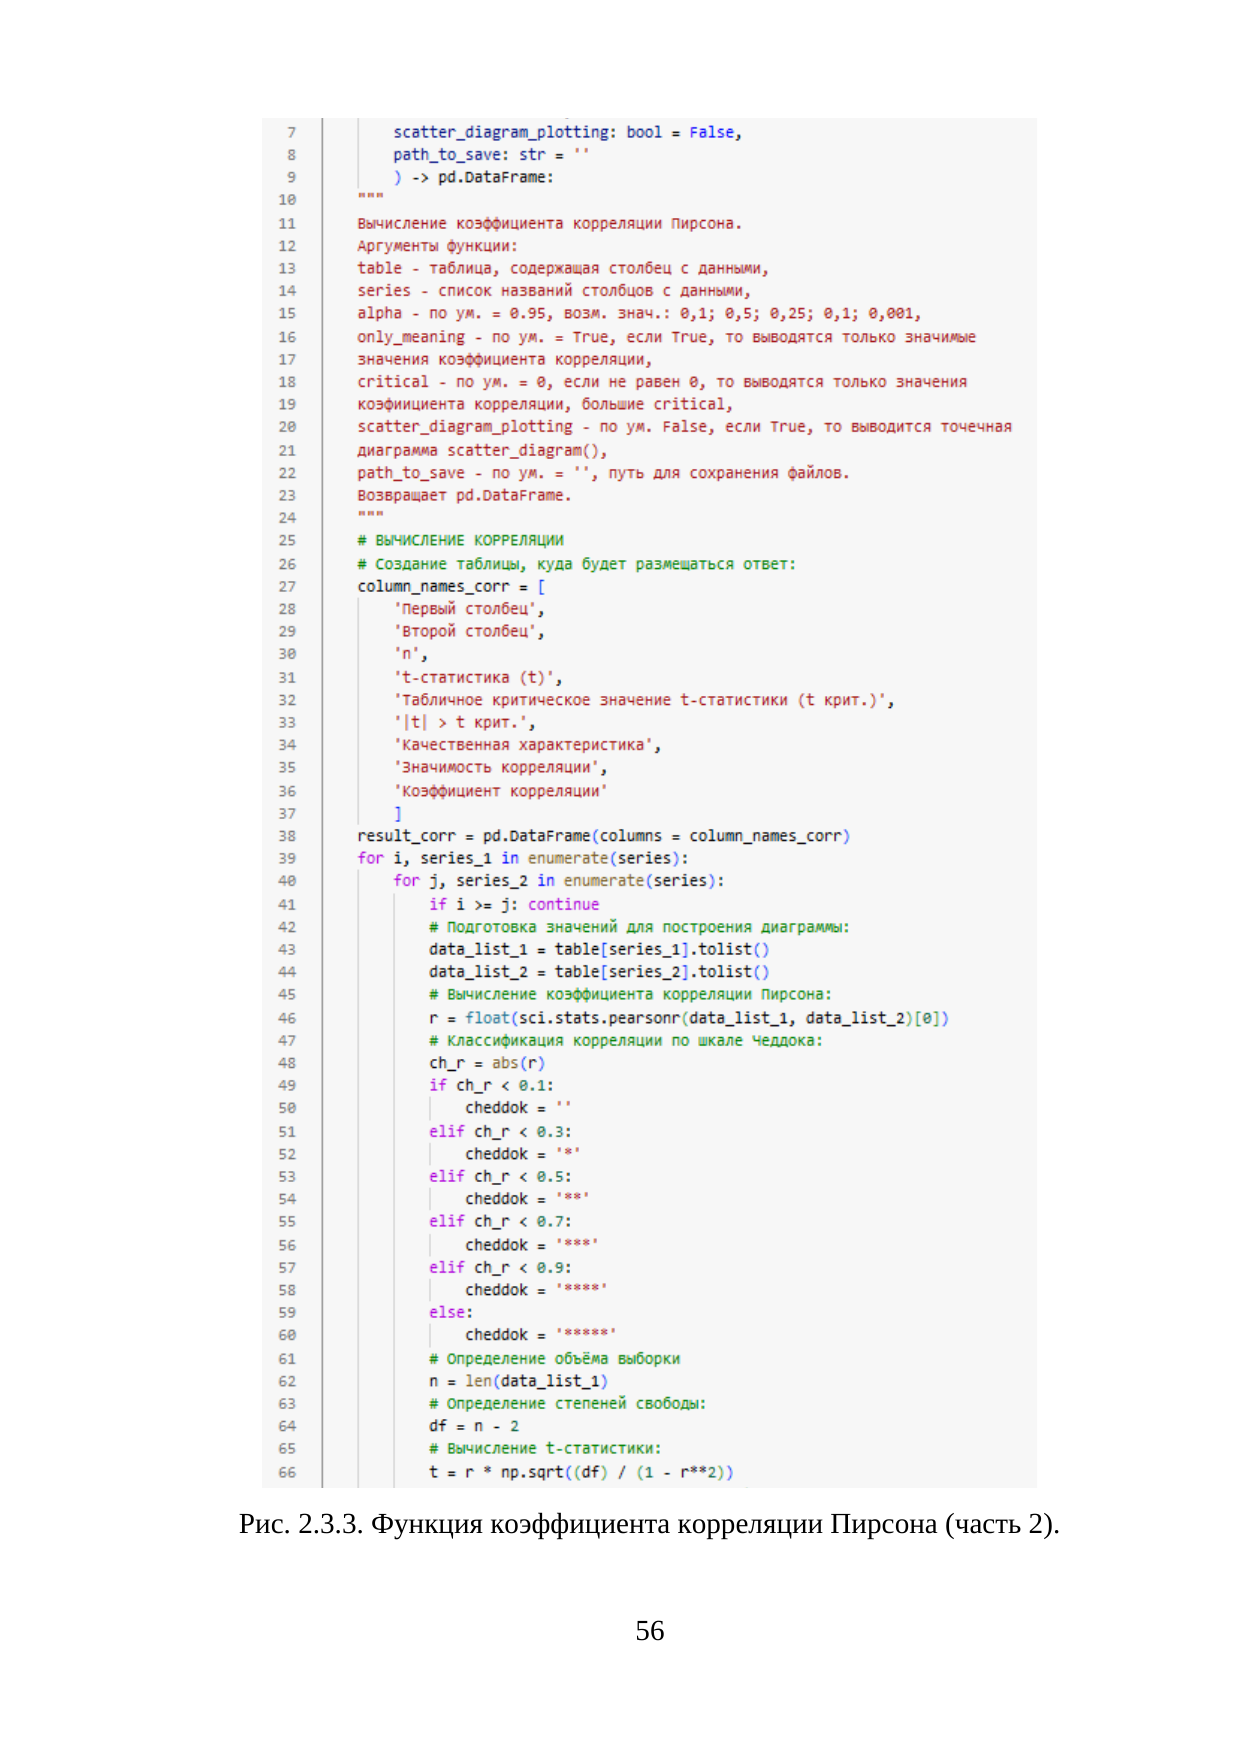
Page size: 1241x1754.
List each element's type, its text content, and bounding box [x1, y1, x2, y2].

picture [262, 118, 1038, 1488]
text Рис. 2.3.3. Функция коэффициента корреляции Пирсона (часть 2). [177, 1507, 1122, 1540]
